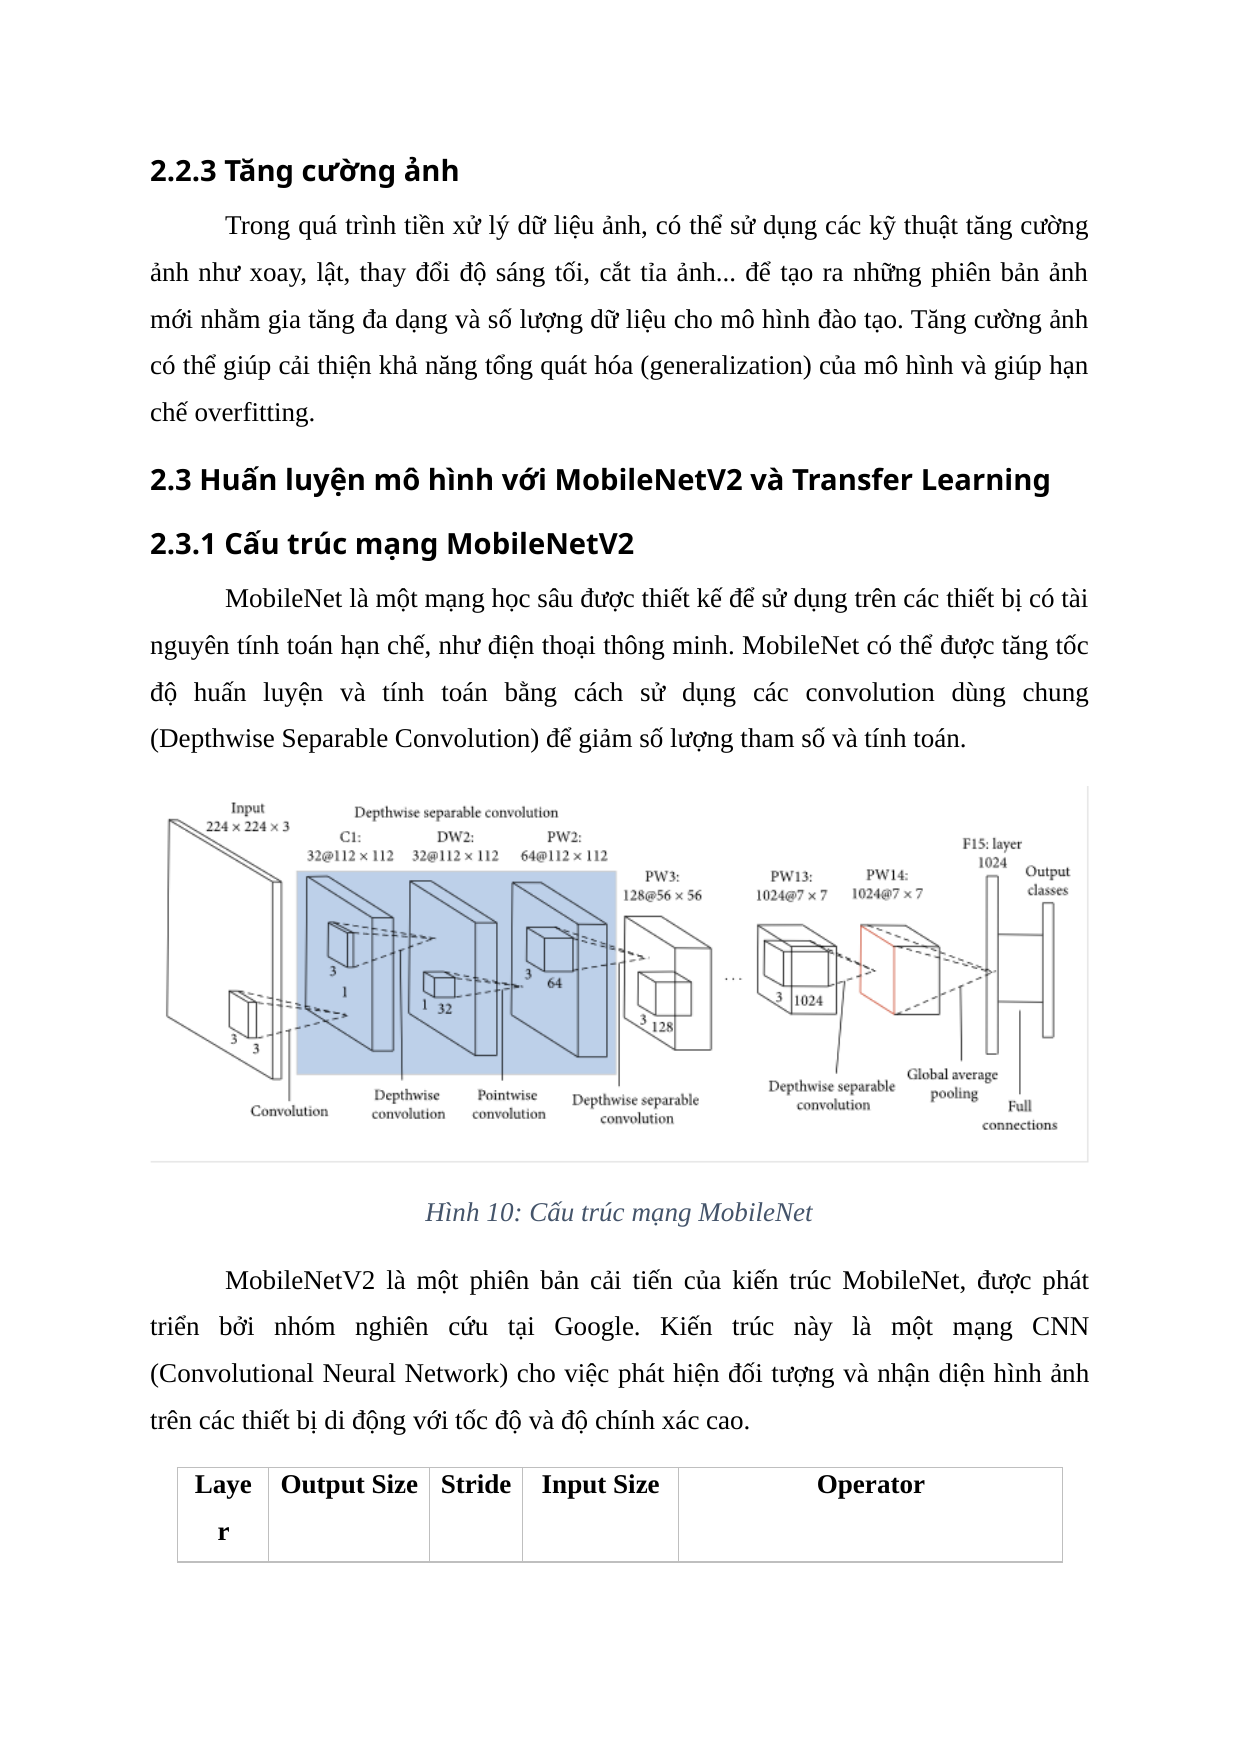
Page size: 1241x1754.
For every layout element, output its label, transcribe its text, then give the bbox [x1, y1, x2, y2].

table_header Operator [679, 1468, 1062, 1561]
table_header Output Size [269, 1468, 429, 1561]
text Trong quá trình tiền xử lý dữ liệu ảnh, có thể sử dụng các kỹ thuật tăng cường ảnh như xoay, lật, thay đổi độ sáng tối, cắt tỉa ảnh... để tạo ra những phiên bản ảnh mới nhằm gia tăng đa dạng và số lượng dữ liệu cho mô hình đào tạo. Tăng cường ảnh có thể giúp cải thiện khả năng tổng quát hóa (generalization) của mô hình và giúp hạn chế overfitting. [150, 209, 1090, 427]
table_header Layer [178, 1468, 268, 1561]
subtitle 2.3 Huấn luyện mô hình với MobileNetV2 và Transfer Learning [150, 459, 1090, 499]
text MobileNet là một mạng học sâu được thiết kế để sử dụng trên các thiết bị có tài nguyên tính toán hạn chế, như điện thoại thông minh. MobileNet có thể được tăng tốc độ huấn luyện và tính toán bằng cách sử dụng các convolution dùng chung (Depthwise Separable Convolution) để giảm số lượng tham số và tính toán. [150, 583, 1090, 754]
text Hình 10: Cấu trúc mạng MobileNet [150, 1196, 1090, 1227]
table_header Stride [430, 1468, 522, 1561]
picture [150, 786, 1090, 1164]
subtitle 2.2.3 Tăng cường ảnh [150, 150, 1090, 190]
subtitle 2.3.1 Cấu trúc mạng MobileNetV2 [150, 523, 1090, 563]
table_header Input Size [523, 1468, 678, 1561]
text MobileNetV2 là một phiên bản cải tiến của kiến trúc MobileNet, được phát triển bởi nhóm nghiên cứu tại Google. Kiến trúc này là một mạng CNN (Convolutional Neural Network) cho việc phát hiện đối tượng và nhận diện hình ảnh trên các thiết bị di động với tốc độ và độ chính xác cao. [150, 1264, 1090, 1435]
